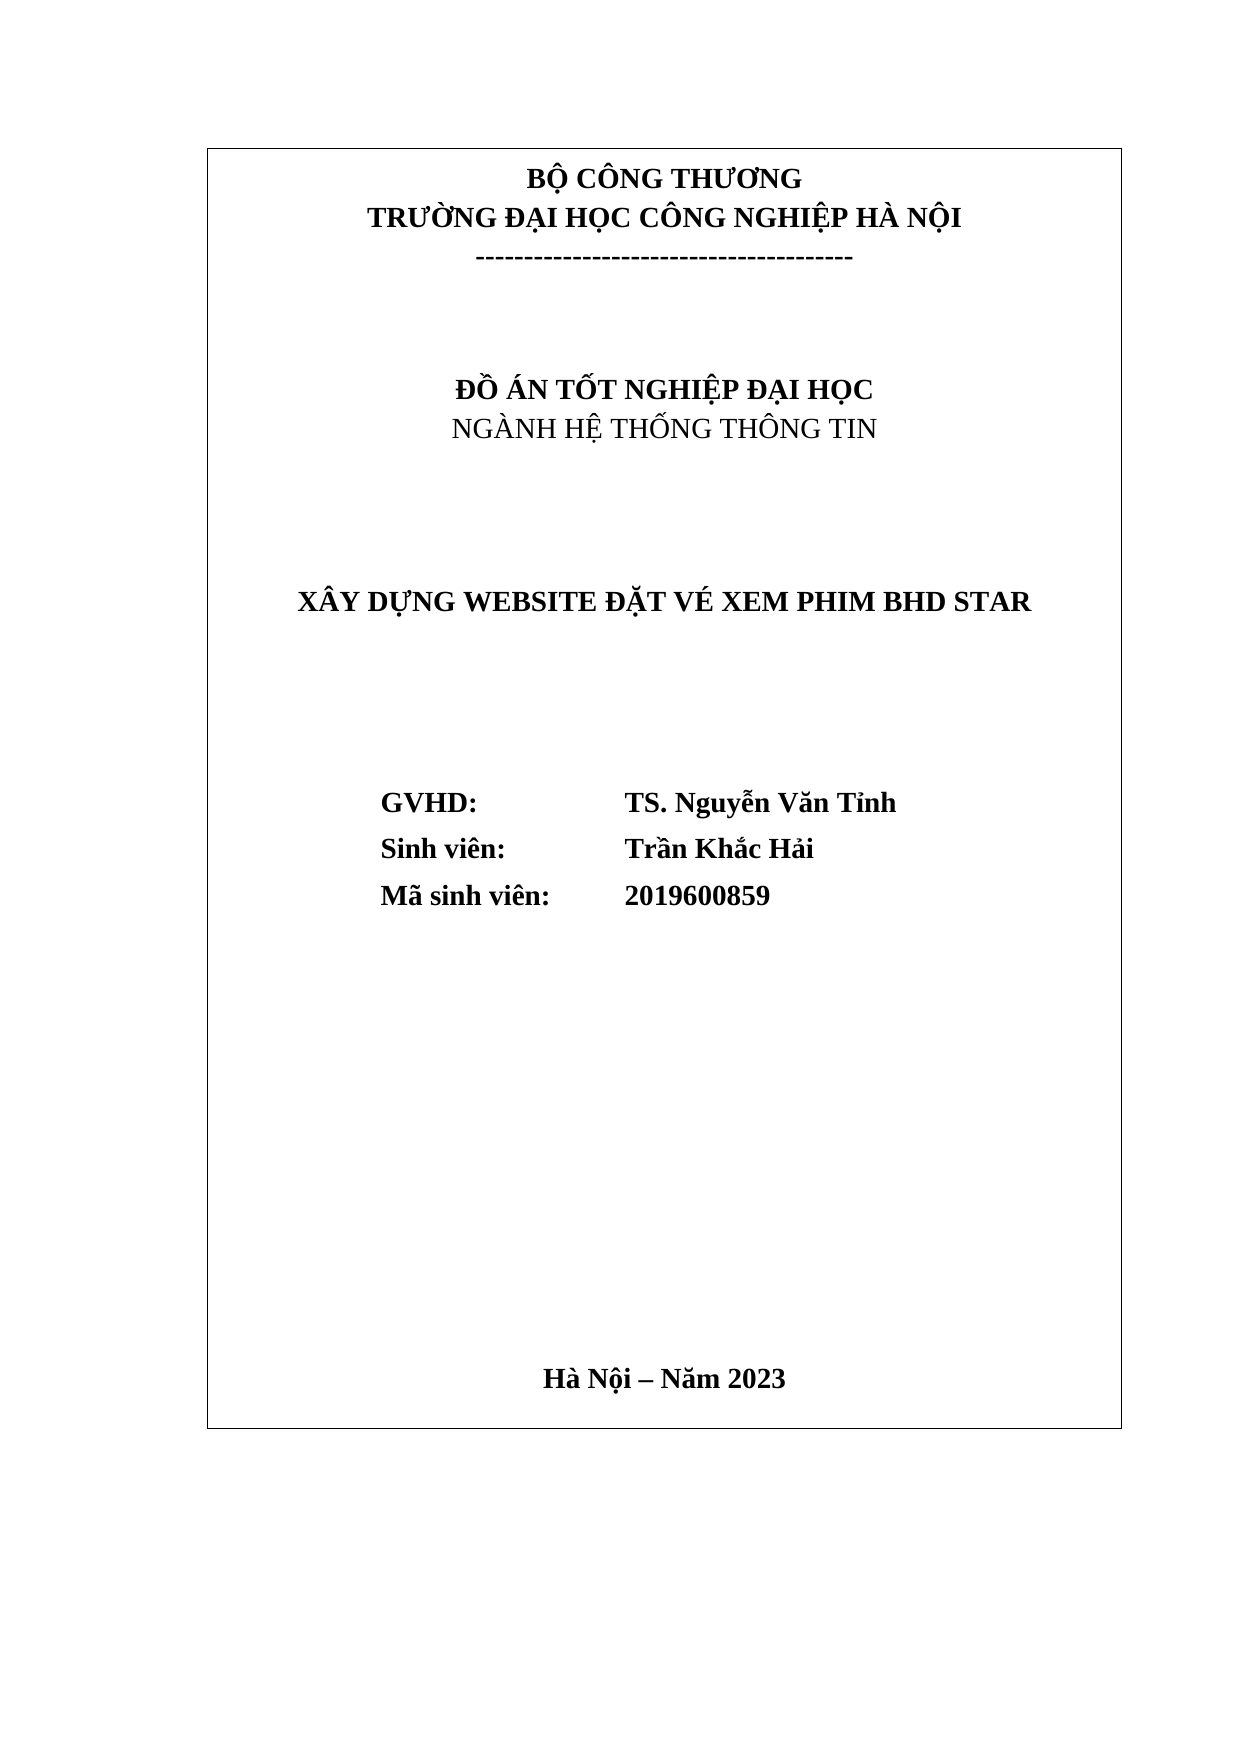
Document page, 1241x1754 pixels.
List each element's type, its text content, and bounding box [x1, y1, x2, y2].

table_header BỘ CÔNG THƯƠNG TRƯỜNG ĐẠI HỌC CÔNG NGHIỆP HÀ NỘI --------------------------------------- ĐỒ ÁN TỐT NGHIỆP ĐẠI HỌC NGÀNH HỆ THỐNG THÔNG TIN XÂY DỰNG WEBSITE ĐẶT VÉ XEM PHIM BHD STAR Hà Nội – Năm 2023 [208, 149, 1121, 1428]
